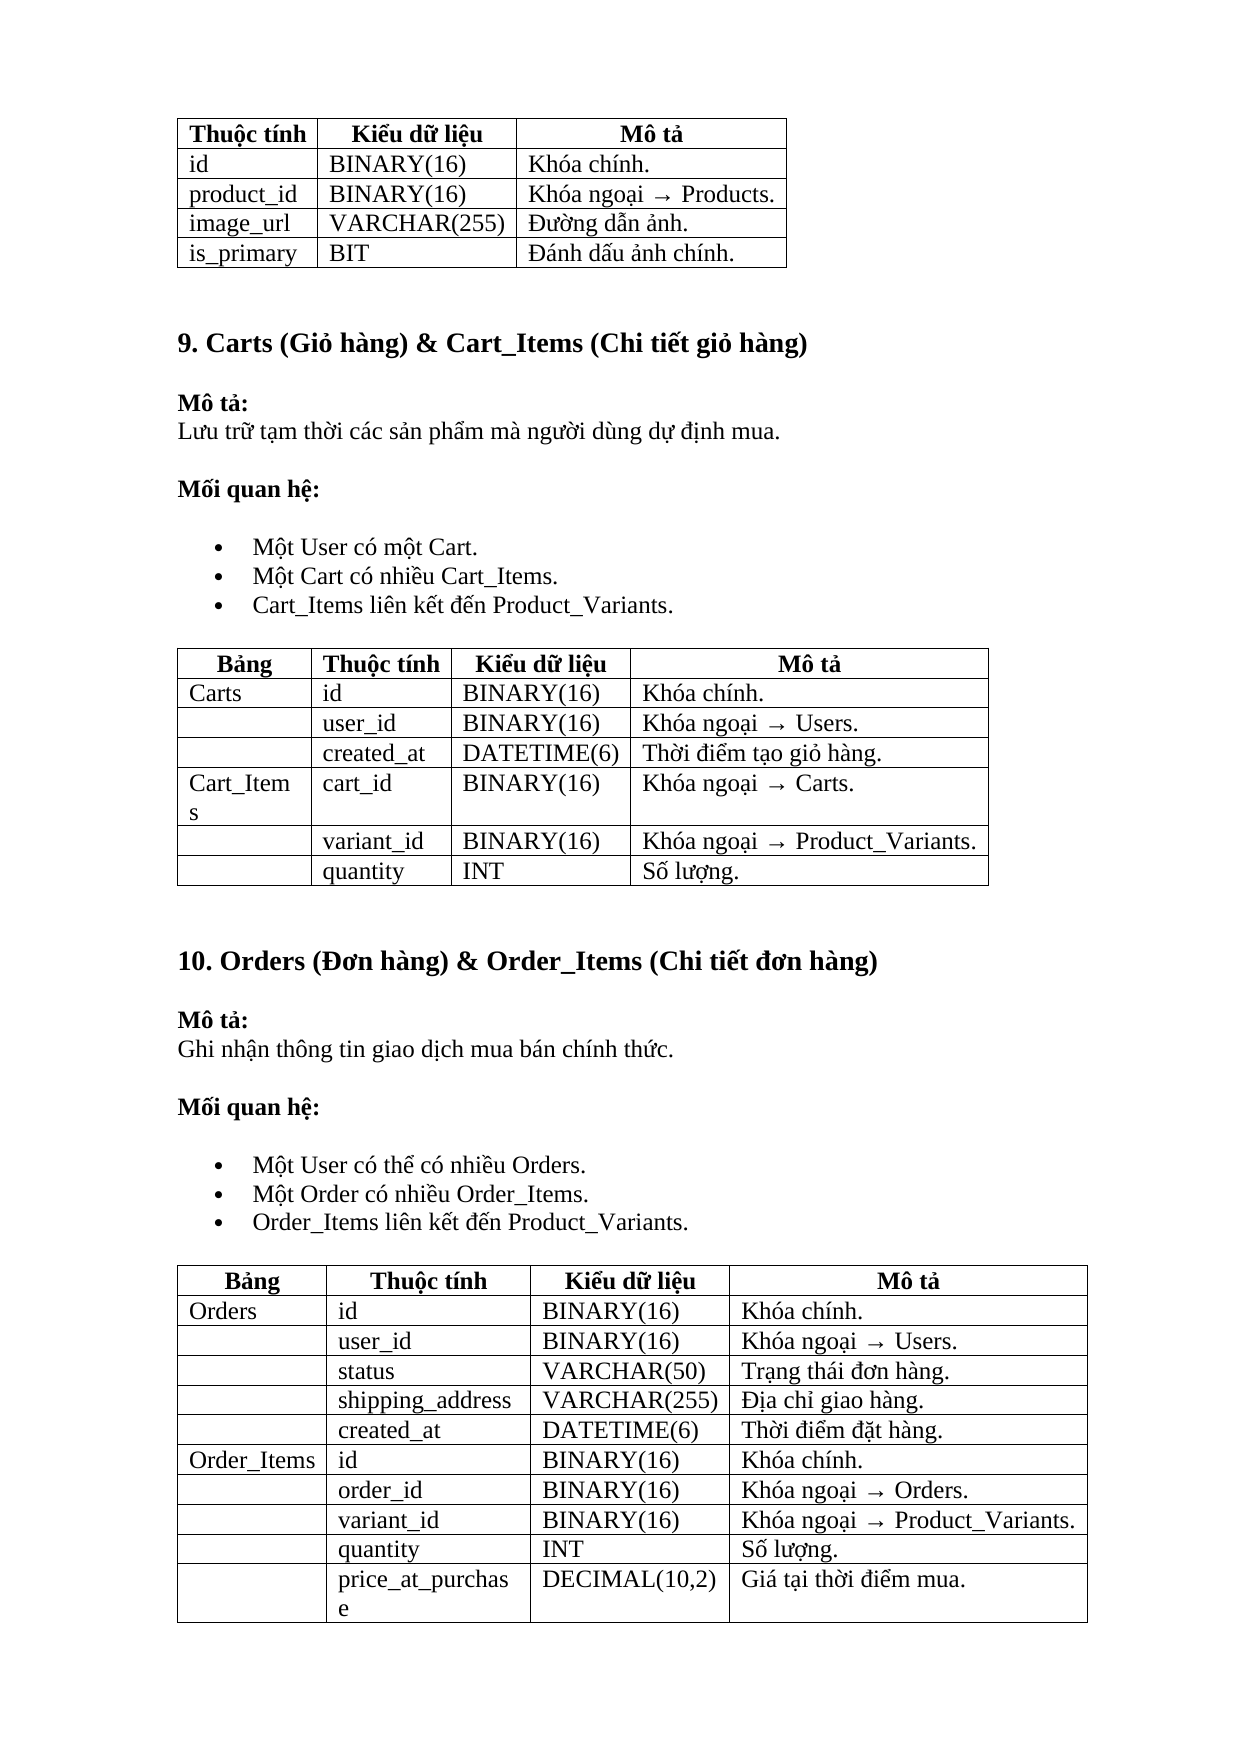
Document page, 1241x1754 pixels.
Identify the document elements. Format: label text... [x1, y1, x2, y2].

table_cell user_id [312, 708, 451, 737]
table_cell Thời điểm tạo giỏ hàng. [631, 738, 988, 767]
list Một User có thể có nhiều Orders. [215, 1150, 1122, 1179]
table_cell price_at_purchase [327, 1564, 530, 1622]
list Cart_Items liên kết đến Product_Variants. [215, 590, 1122, 618]
table_cell Giá tại thời điểm mua. [730, 1564, 1087, 1622]
table_header Bảng [178, 649, 311, 677]
list Một User có một Cart. [215, 532, 1122, 561]
table_cell [178, 1386, 326, 1414]
table_header Thuộc tính [178, 119, 317, 148]
table_cell BINARY(16) [452, 826, 630, 855]
table_cell Khóa ngoại → Product_Variants. [730, 1505, 1087, 1533]
table_cell image_url [178, 209, 317, 237]
table_header Kiểu dữ liệu [531, 1266, 729, 1295]
table_cell BINARY(16) [531, 1296, 729, 1325]
table_cell BINARY(16) [318, 179, 516, 207]
list Một Cart có nhiều Cart_Items. [215, 561, 1122, 590]
table_cell Số lượng. [730, 1535, 1087, 1563]
table_cell Khóa chính. [631, 679, 988, 707]
table_cell BINARY(16) [531, 1475, 729, 1504]
text Mối quan hệ: [177, 1092, 1122, 1121]
table_header Mô tả [730, 1266, 1087, 1295]
table_cell [178, 1505, 326, 1533]
text Mô tả: Ghi nhận thông tin giao dịch mua bán chính thức. [177, 1005, 1122, 1063]
table_cell Khóa chính. [517, 149, 786, 178]
table_cell VARCHAR(50) [531, 1356, 729, 1384]
table_cell BINARY(16) [531, 1505, 729, 1533]
table_cell Khóa chính. [730, 1296, 1087, 1325]
table_cell [178, 1475, 326, 1504]
table_cell Carts [178, 679, 311, 707]
table_cell id [327, 1296, 530, 1325]
table_cell BIT [318, 238, 516, 267]
table_header Mô tả [631, 649, 988, 677]
table_header Bảng [178, 1266, 326, 1295]
table_cell id [312, 679, 451, 707]
table_cell DECIMAL(10,2) [531, 1564, 729, 1622]
table_cell Địa chỉ giao hàng. [730, 1386, 1087, 1414]
table_header Mô tả [517, 119, 786, 148]
table_cell [178, 856, 311, 885]
table_cell Cart_Items [178, 768, 311, 825]
table_cell BINARY(16) [531, 1445, 729, 1474]
table_cell quantity [312, 856, 451, 885]
text Mối quan hệ: [177, 474, 1122, 503]
table_cell [178, 1535, 326, 1563]
table_cell [178, 738, 311, 767]
table_cell quantity [327, 1535, 530, 1563]
table_cell INT [452, 856, 630, 885]
table_cell [178, 708, 311, 737]
table_cell [178, 826, 311, 855]
table_cell variant_id [327, 1505, 530, 1533]
table_cell Khóa ngoại → Users. [631, 708, 988, 737]
text 10. Orders (Đơn hàng) & Order_Items (Chi tiết đơn hàng) [177, 944, 1122, 976]
table_header Kiểu dữ liệu [452, 649, 630, 677]
table_cell shipping_address [327, 1386, 530, 1414]
table_cell user_id [327, 1326, 530, 1355]
table_cell [178, 1356, 326, 1384]
table_cell created_at [327, 1415, 530, 1444]
list Order_Items liên kết đến Product_Variants. [215, 1207, 1122, 1236]
table_cell [178, 1415, 326, 1444]
table_cell cart_id [312, 768, 451, 825]
table_cell is_primary [178, 238, 317, 267]
table_cell Thời điểm đặt hàng. [730, 1415, 1087, 1444]
table_cell created_at [312, 738, 451, 767]
table_cell VARCHAR(255) [531, 1386, 729, 1414]
table_cell BINARY(16) [318, 149, 516, 178]
table_cell BINARY(16) [452, 768, 630, 825]
table_cell [178, 1326, 326, 1355]
table_cell Trạng thái đơn hàng. [730, 1356, 1087, 1384]
table_header Kiểu dữ liệu [318, 119, 516, 148]
table_cell Khóa ngoại → Carts. [631, 768, 988, 825]
table_cell Khóa ngoại → Products. [517, 179, 786, 207]
table_cell Khóa chính. [730, 1445, 1087, 1474]
table_cell BINARY(16) [452, 708, 630, 737]
table_cell id [178, 149, 317, 178]
table_cell DATETIME(6) [531, 1415, 729, 1444]
text 9. Carts (Giỏ hàng) & Cart_Items (Chi tiết giỏ hàng) [177, 326, 1122, 358]
text Mô tả: Lưu trữ tạm thời các sản phẩm mà người dùng dự định mua. [177, 388, 1122, 445]
table_cell Khóa ngoại → Users. [730, 1326, 1087, 1355]
table_cell Orders [178, 1296, 326, 1325]
table_cell Khóa ngoại → Orders. [730, 1475, 1087, 1504]
table_cell variant_id [312, 826, 451, 855]
table_cell BINARY(16) [531, 1326, 729, 1355]
table_cell Đánh dấu ảnh chính. [517, 238, 786, 267]
table_cell Order_Items [178, 1445, 326, 1474]
list Một Order có nhiều Order_Items. [215, 1179, 1122, 1207]
table_cell order_id [327, 1475, 530, 1504]
table_cell product_id [178, 179, 317, 207]
table_cell id [327, 1445, 530, 1474]
table_header Thuộc tính [312, 649, 451, 677]
table_cell VARCHAR(255) [318, 209, 516, 237]
table_cell [178, 1564, 326, 1622]
table_cell status [327, 1356, 530, 1384]
table_cell Khóa ngoại → Product_Variants. [631, 826, 988, 855]
table_cell Đường dẫn ảnh. [517, 209, 786, 237]
table_cell INT [531, 1535, 729, 1563]
table_cell BINARY(16) [452, 679, 630, 707]
table_header Thuộc tính [327, 1266, 530, 1295]
table_cell Số lượng. [631, 856, 988, 885]
table_cell DATETIME(6) [452, 738, 630, 767]
